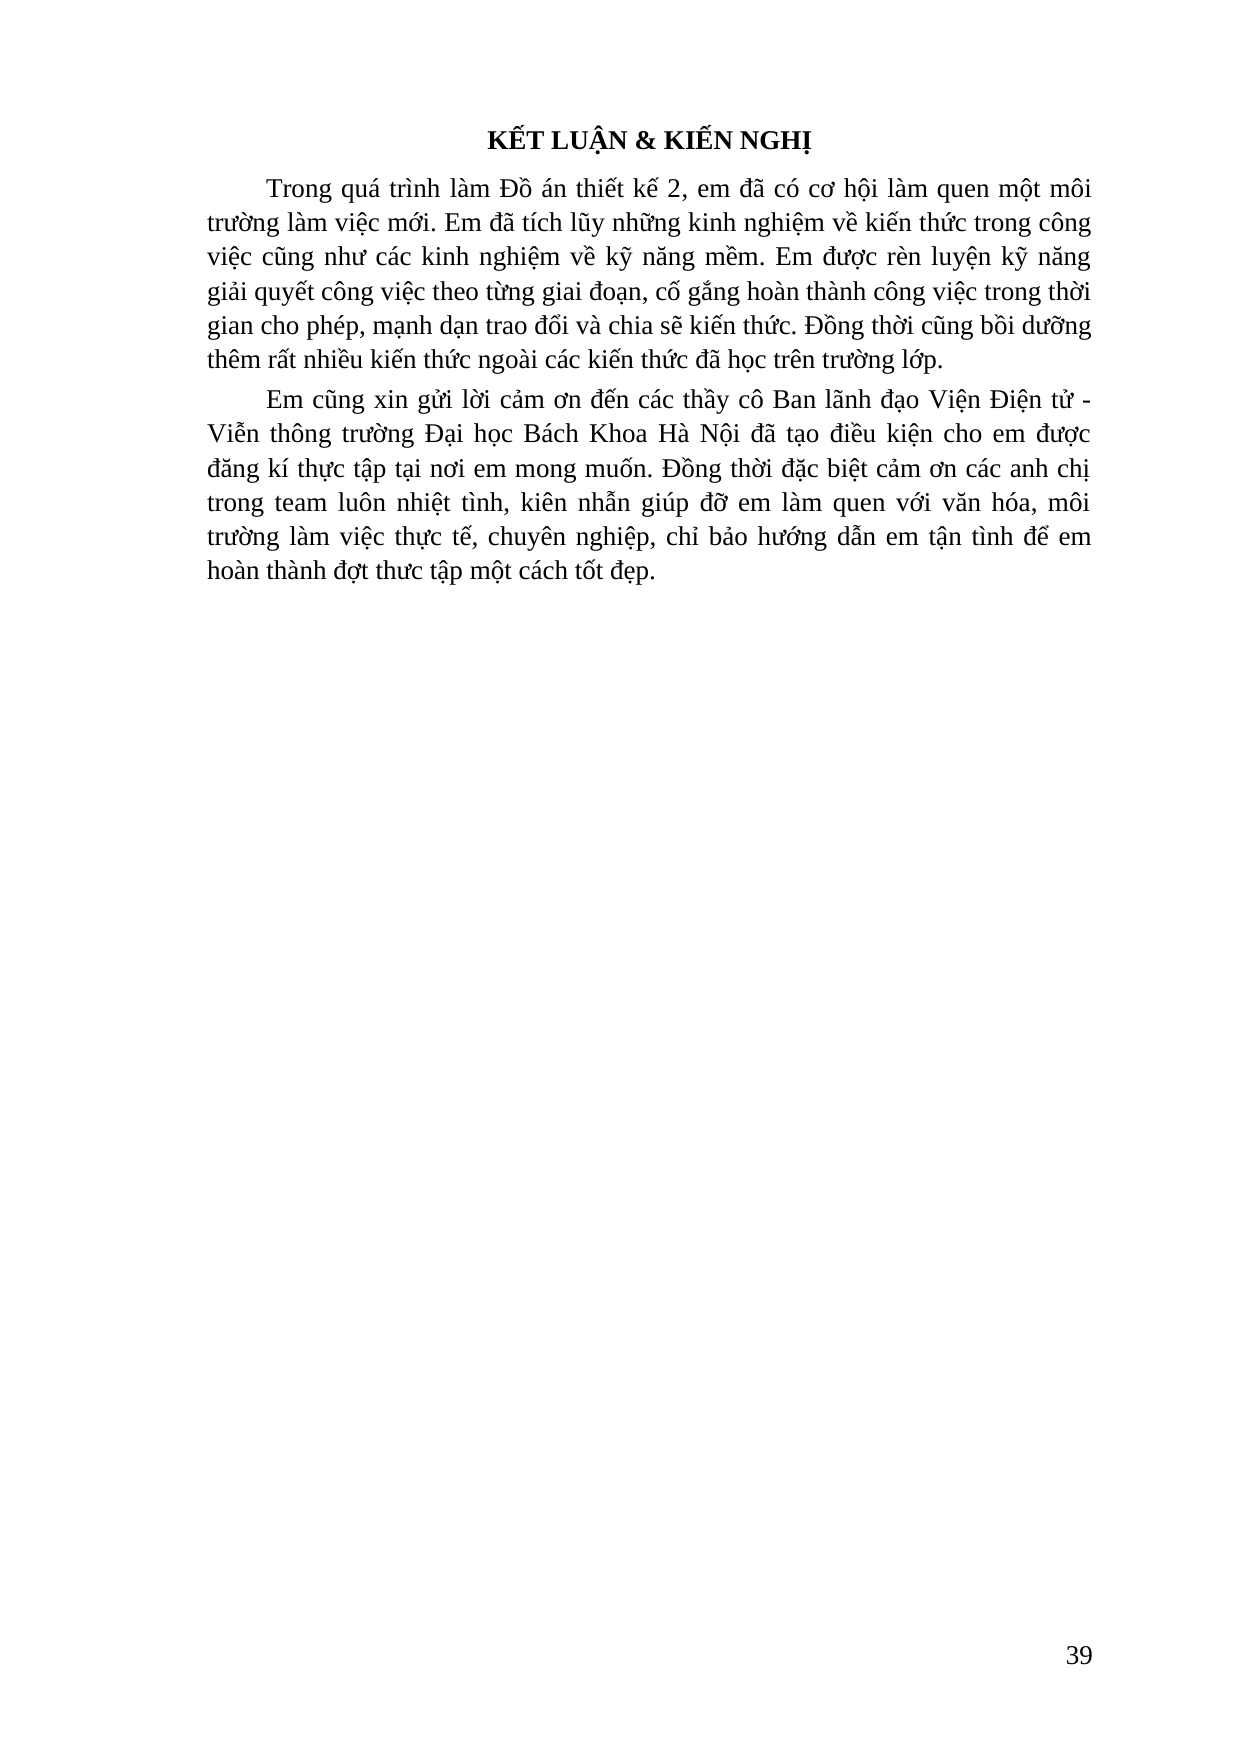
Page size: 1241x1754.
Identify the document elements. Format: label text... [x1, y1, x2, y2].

text Em cũng xin gửi lời cảm ơn đến các thầy cô Ban lãnh đạo Viện Điện tử -Viễn thông trường Đại học Bách Khoa Hà Nội đã tạo điều kiện cho em được đăng kí thực tập tại nơi em mong muốn. Đồng thời đặc biệt cảm ơn các anh chị trong team luôn nhiệt tình, kiên nhẫn giúp đỡ em làm quen với văn hóa, môi trường làm việc thực tế, chuyên nghiệp, chỉ bảo hướng dẫn em tận tình để em hoàn thành đợt thưc tập một cách tốt đẹp. [207, 551, 1092, 585]
text Trong quá trình làm Đồ án thiết kế 2, em đã có cơ hội làm quen một môi trường làm việc mới. Em đã tích lũy những kinh nghiệm về kiến thức trong công việc cũng như các kinh nghiệm về kỹ năng mềm. Em được rèn luyện kỹ năng giải quyết công việc theo từng giai đoạn, cố gắng hoàn thành công việc trong thời gian cho phép, mạnh dạn trao đổi và chia sẽ kiến thức. Đồng thời cũng bồi dưỡng thêm rất nhiều kiến thức ngoài các kiến thức đã học trên trường lớp. [207, 340, 1092, 374]
subtitle KẾT LUẬN & KIẾN NGHỊ [207, 124, 1092, 156]
text Em cũng xin gửi lời cảm ơn đến các thầy cô Ban lãnh đạo Viện Điện tử -Viễn thông trường Đại học Bách Khoa Hà Nội đã tạo điều kiện cho em được đăng kí thực tập tại nơi em mong muốn. Đồng thời đặc biệt cảm ơn các anh chị trong team luôn nhiệt tình, kiên nhẫn giúp đỡ em làm quen với văn hóa, môi trường làm việc thực tế, chuyên nghiệp, chỉ bảo hướng dẫn em tận tình để em hoàn thành đợt thưc tập một cách tốt đẹp. [207, 383, 1092, 418]
text Trong quá trình làm Đồ án thiết kế 2, em đã có cơ hội làm quen một môi trường làm việc mới. Em đã tích lũy những kinh nghiệm về kiến thức trong công việc cũng như các kinh nghiệm về kỹ năng mềm. Em được rèn luyện kỹ năng giải quyết công việc theo từng giai đoạn, cố gắng hoàn thành công việc trong thời gian cho phép, mạnh dạn trao đổi và chia sẽ kiến thức. Đồng thời cũng bồi dưỡng thêm rất nhiều kiến thức ngoài các kiến thức đã học trên trường lớp. [207, 172, 1092, 206]
